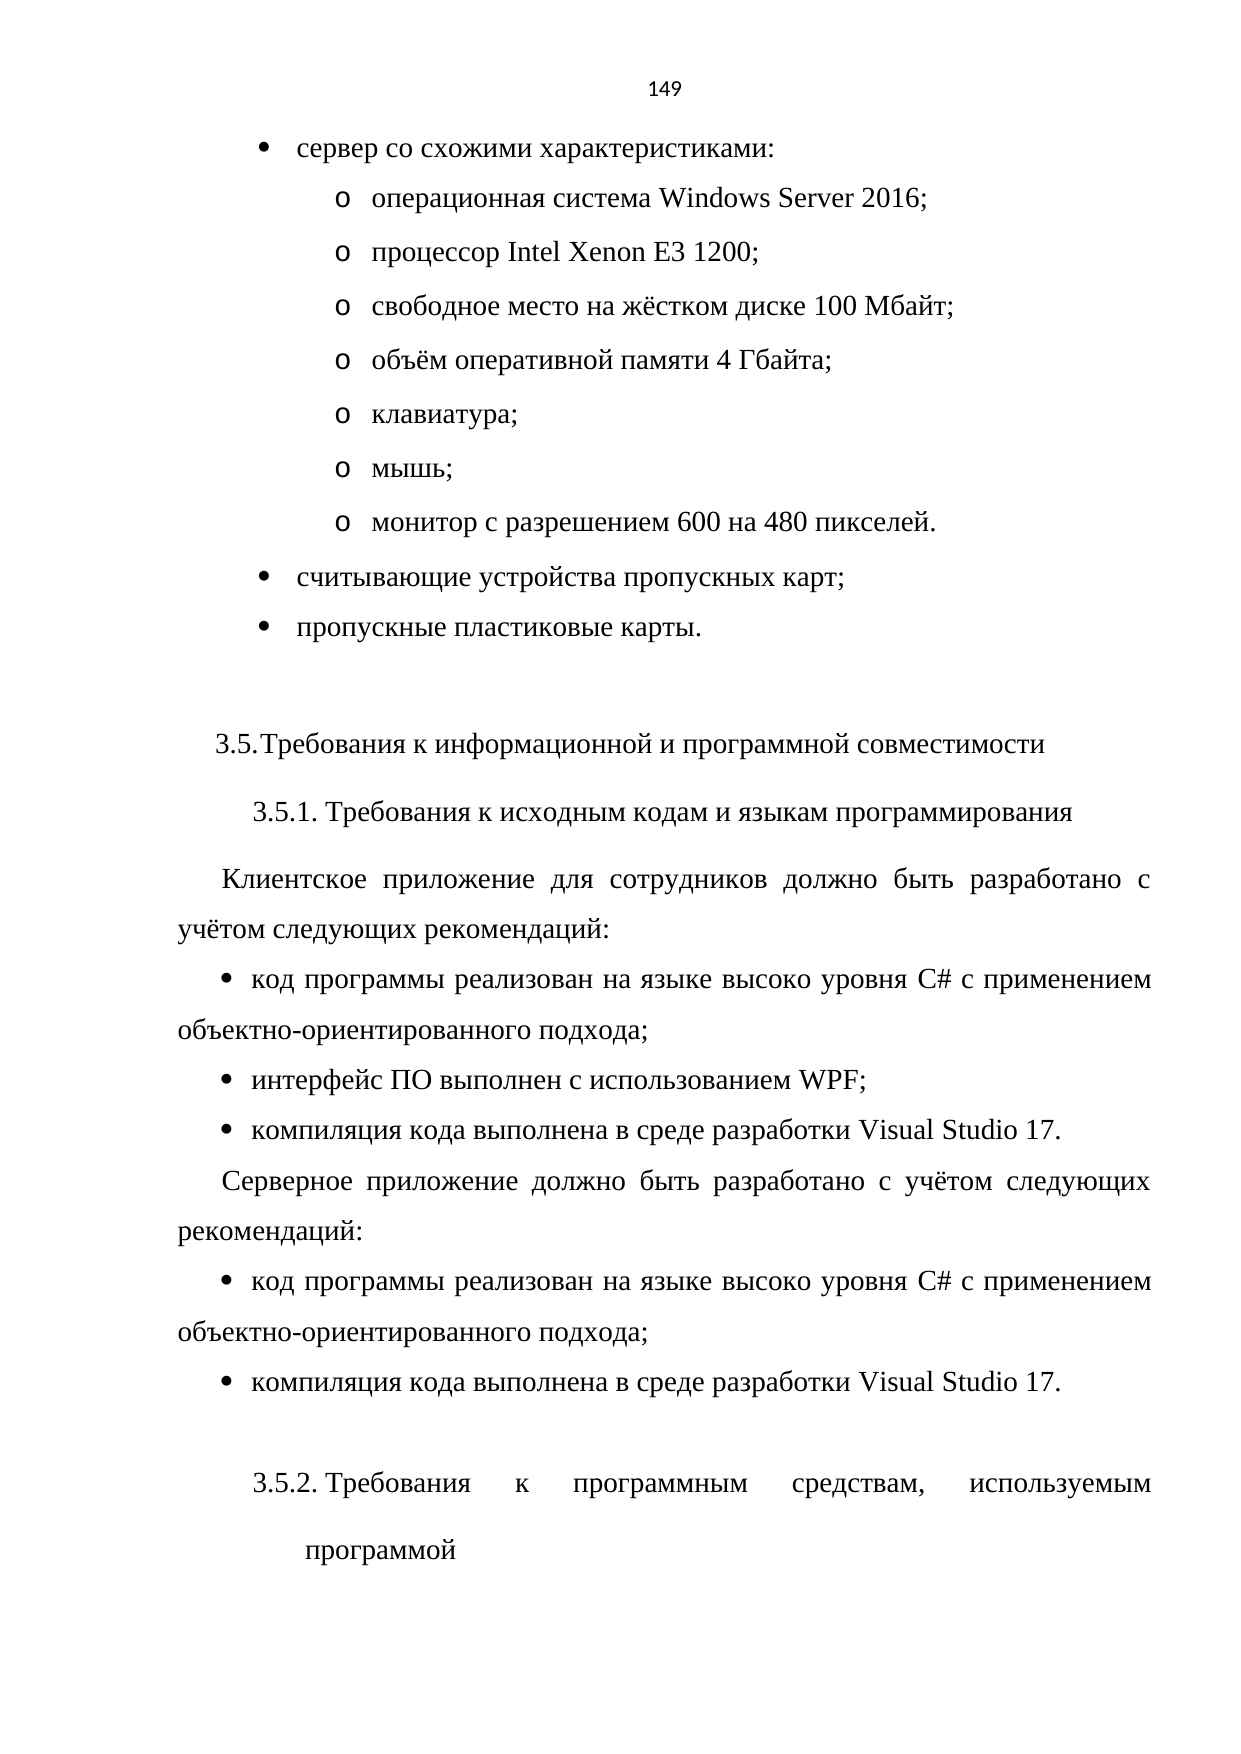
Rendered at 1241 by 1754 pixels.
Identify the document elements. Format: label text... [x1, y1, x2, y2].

list процессор Intel Xenon E3 1200; [334, 234, 1152, 270]
list код программы реализован на языке высоко уровня C# с применением объектно-ориентированного подхода; [177, 961, 1152, 1045]
list Требования к программным средствам, используемым программой [252, 1465, 1152, 1566]
list Требования к исходным кодам и языкам программирования [252, 794, 1152, 827]
list сервер со схожими характеристиками: [259, 130, 1152, 163]
text Серверное приложение должно быть разработано с учётом следующих рекомендаций: [177, 1163, 1152, 1247]
list код программы реализован на языке высоко уровня C# с применением объектно-ориентированного подхода; [177, 1263, 1152, 1347]
list интерфейс ПО выполнен с использованием WPF; [177, 1062, 1152, 1096]
list считывающие устройства пропускных карт; [259, 559, 1152, 592]
list клавиатура; [334, 396, 1152, 432]
list операционная система Windows Server 2016; [334, 180, 1152, 216]
list монитор с разрешением 600 на 480 пикселей. [334, 504, 1152, 541]
list мышь; [334, 451, 1152, 487]
text Клиентское приложение для сотрудников должно быть разработано с учётом следующих рекомендаций: [177, 861, 1152, 944]
list компиляция кода выполнена в среде разработки Visual Studio 17. [177, 1364, 1152, 1398]
list Требования к информационной и программной совместимости [215, 727, 1152, 760]
list свободное место на жёстком диске 100 Мбайт; [334, 288, 1152, 324]
list объём оперативной памяти 4 Гбайта; [334, 342, 1152, 378]
list пропускные пластиковые карты. [259, 609, 1152, 643]
list компиляция кода выполнена в среде разработки Visual Studio 17. [177, 1112, 1152, 1146]
